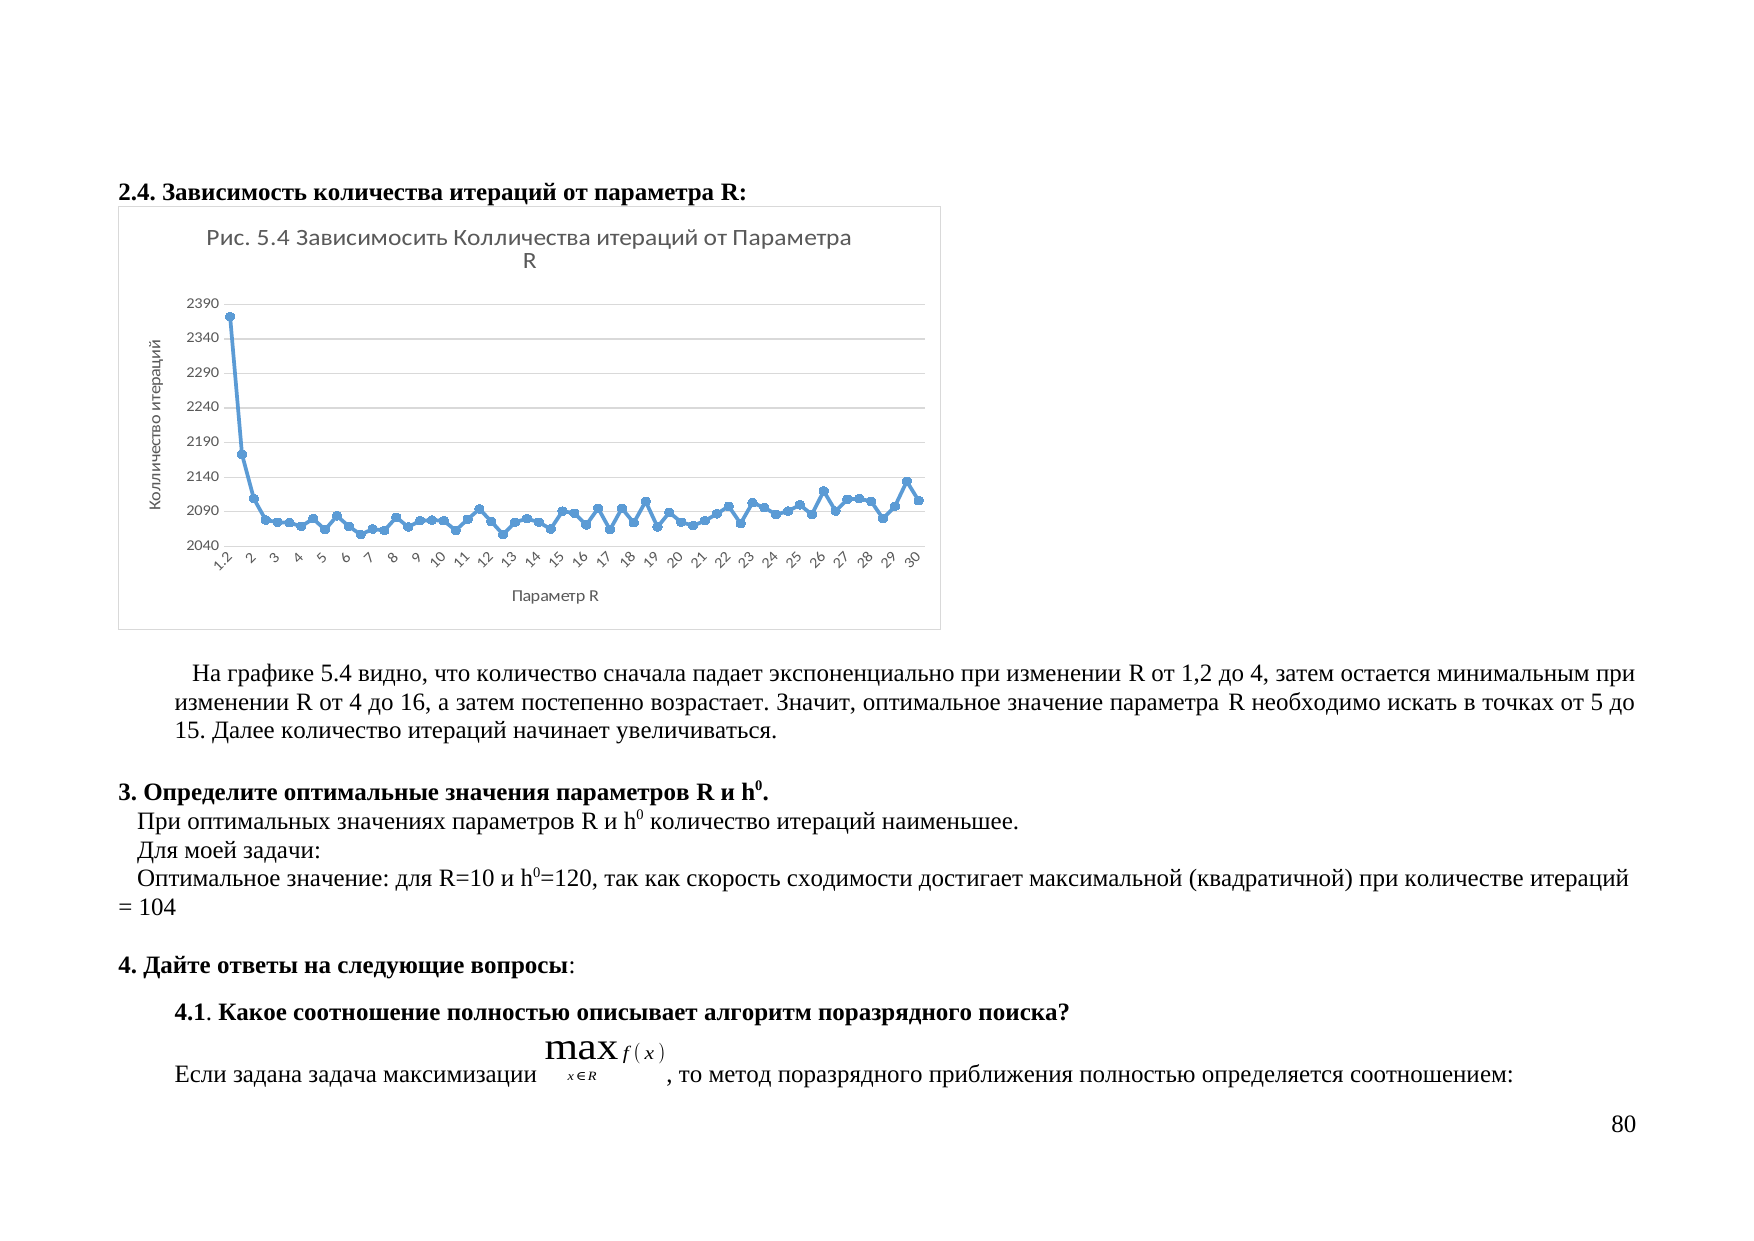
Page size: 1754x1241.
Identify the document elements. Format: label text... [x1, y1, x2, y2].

text На графике 5.4 видно, что количество сначала падает экспоненциально при изменении R от 1,2 до 4, затем остается минимальным при изменении R от 4 до 16, а затем постепенно возрастает. Значит, оптимальное значение параметра R необходимо искать в точках от 5 до 15. Далее количество итераций начинает увеличиваться. [174, 658, 1636, 744]
text Если задана задача максимизации , то метод поразрядного приближения полностью определяется соотношением: [174, 1026, 1636, 1088]
text Оптимальное значение: для R=10 и h0=120, так как скорость сходимости достигает максимальной (квадратичной) при количестве итераций = 104 [118, 863, 1636, 921]
subtitle 4.1. Какое соотношение полностью описывает алгоритм поразрядного поиска? [118, 997, 1636, 1026]
text Для моей задачи: [118, 835, 1636, 863]
subtitle 2.4. Зависимость количества итераций от параметра R: [118, 177, 1636, 206]
text При оптимальных значениях параметров R и h0 количество итераций наименьшее. [118, 806, 1636, 835]
subtitle 3. Определите оптимальные значения параметров R и h0. [118, 777, 1636, 806]
text 4. Дайте ответы на следующие вопросы: [118, 950, 1636, 978]
